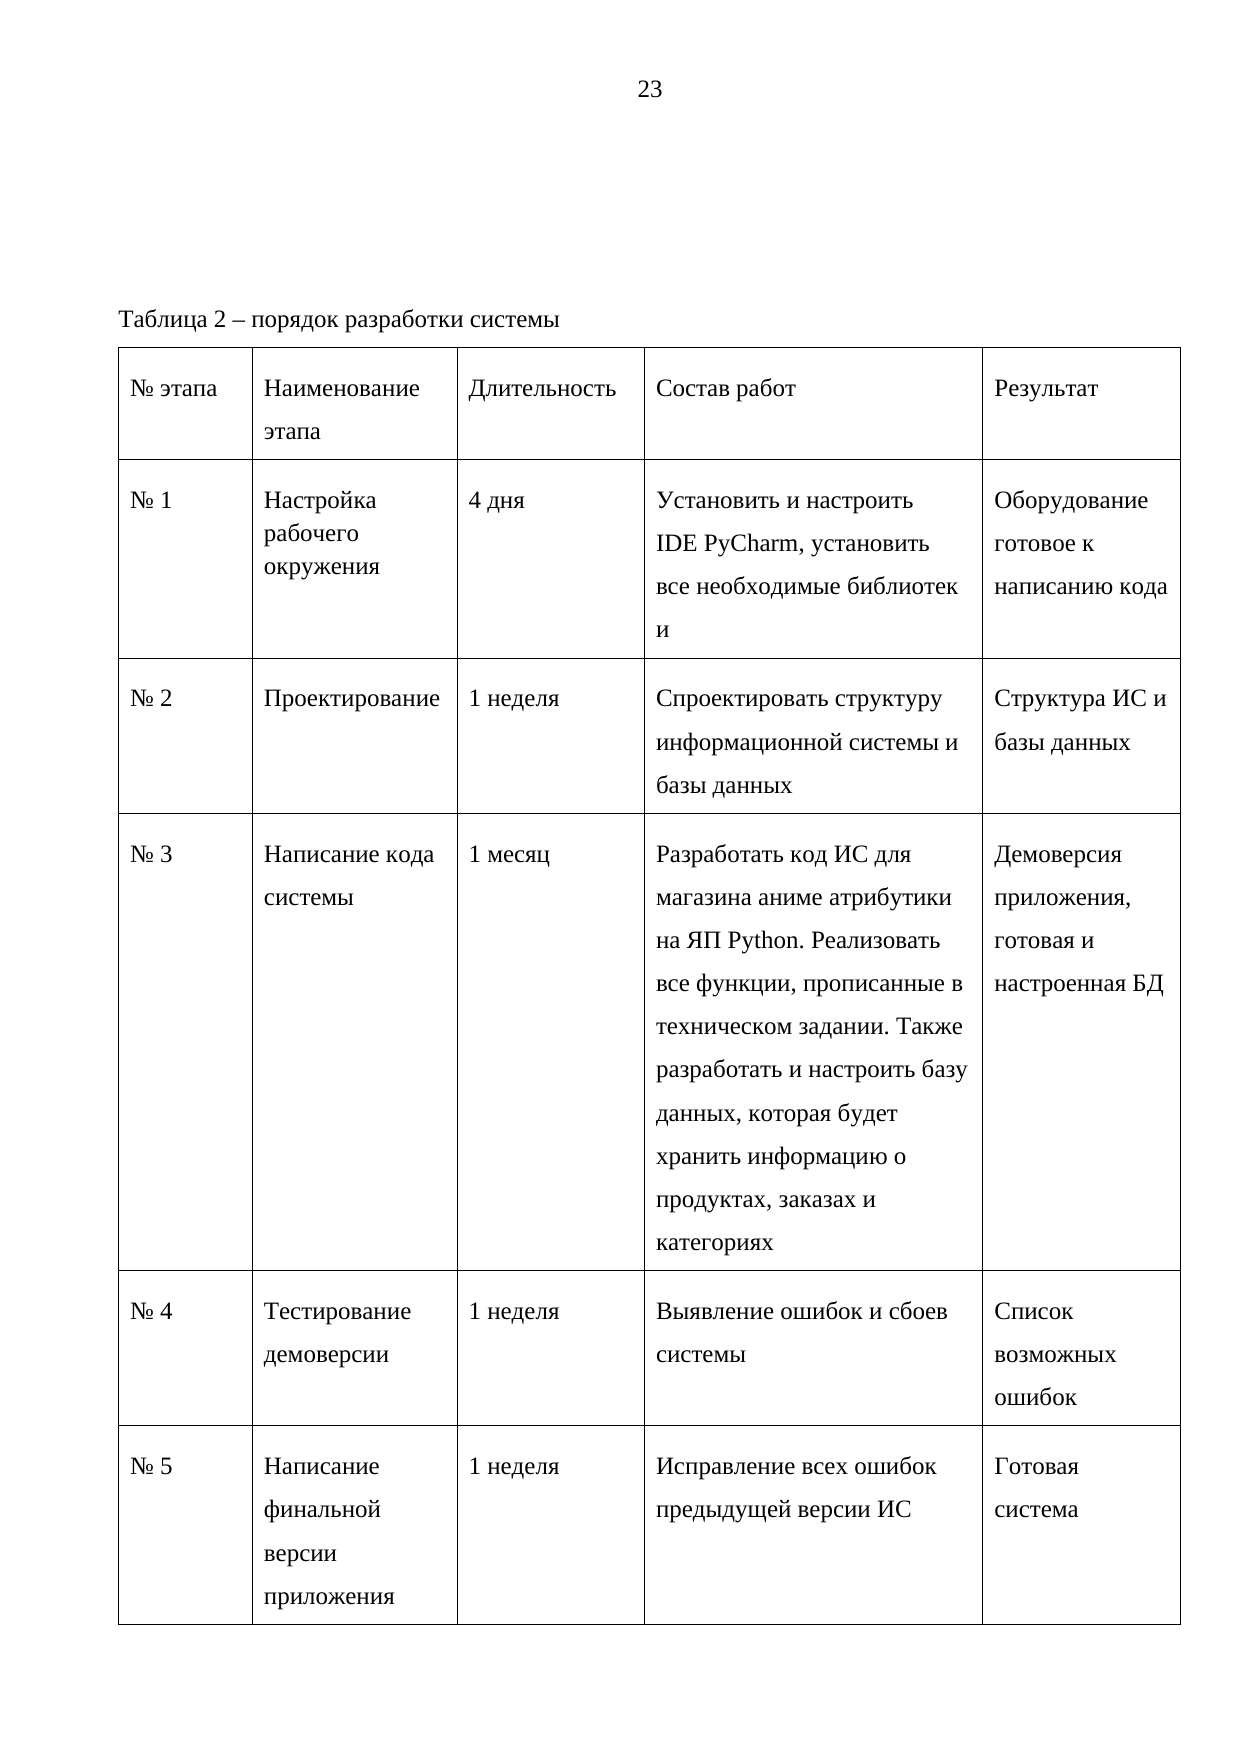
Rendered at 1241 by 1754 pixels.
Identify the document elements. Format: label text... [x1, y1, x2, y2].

table_cell Демоверсия приложения, готовая и настроенная БД [983, 814, 1180, 1270]
table_cell Настройка рабочего окружения [253, 460, 457, 657]
table_cell № 1 [119, 460, 252, 657]
table_cell Написание финальной версии приложения [253, 1426, 457, 1624]
table_header Длительность [458, 348, 644, 459]
table_header № этапа [119, 348, 252, 459]
table_cell 4 дня [458, 460, 644, 657]
table_cell Написание кода системы [253, 814, 457, 1270]
table_cell Разработать код ИС для магазина аниме атрибутики на ЯП Python. Реализовать все функции, прописанные в техническом задании. Также разработать и настроить базу данных, которая будет хранить информацию о продуктах, заказах и категориях [645, 814, 982, 1270]
table_cell Готовая система [983, 1426, 1180, 1624]
table_cell Выявление ошибок и сбоев системы [645, 1271, 982, 1425]
table_header Наименование этапа [253, 348, 457, 459]
table_header Состав работ [645, 348, 982, 459]
table_cell Спроектировать структуру информационной системы и базы данных [645, 659, 982, 813]
table_cell 1 неделя [458, 1271, 644, 1425]
table_cell 1 месяц [458, 814, 644, 1270]
table_cell Структура ИС и базы данных [983, 659, 1180, 813]
table_cell 1 неделя [458, 1426, 644, 1624]
table_cell Проектирование [253, 659, 457, 813]
table_header Результат [983, 348, 1180, 459]
table_cell № 2 [119, 659, 252, 813]
table_cell 1 неделя [458, 659, 644, 813]
table_cell Список возможных ошибок [983, 1271, 1180, 1425]
table_cell № 3 [119, 814, 252, 1270]
table_cell Исправление всех ошибок предыдущей версии ИС [645, 1426, 982, 1624]
table_cell Тестирование демоверсии [253, 1271, 457, 1425]
text Таблица 2 – порядок разработки системы [118, 304, 1181, 332]
table_cell Установить и настроить IDE PyCharm, установить все необходимые библиотеки [645, 460, 982, 657]
table_cell № 5 [119, 1426, 252, 1624]
table_cell Оборудование готовое к написанию кода [983, 460, 1180, 657]
table_cell № 4 [119, 1271, 252, 1425]
